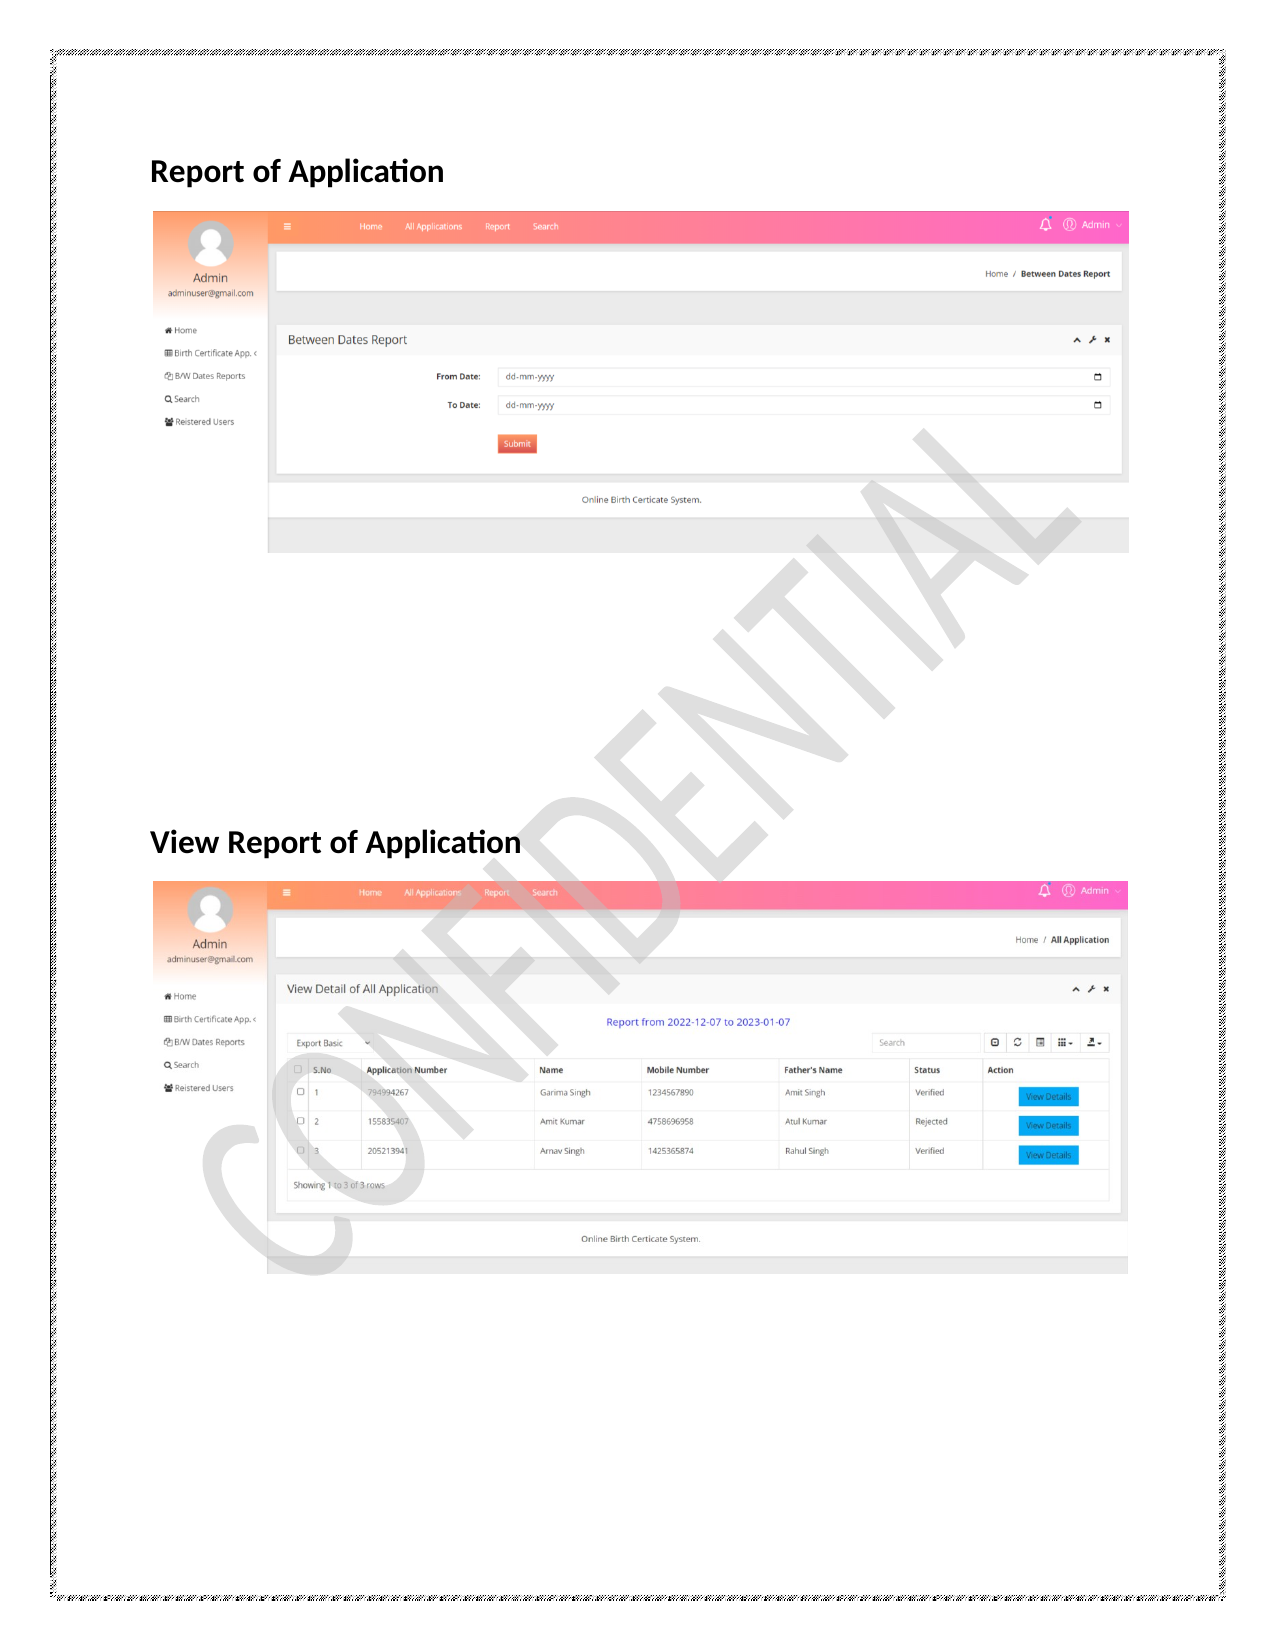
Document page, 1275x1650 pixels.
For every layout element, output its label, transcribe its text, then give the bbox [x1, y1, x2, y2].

picture [50, 49, 1226, 1601]
text Report of Application [150, 150, 1196, 191]
text View Report of Application [150, 821, 1196, 861]
